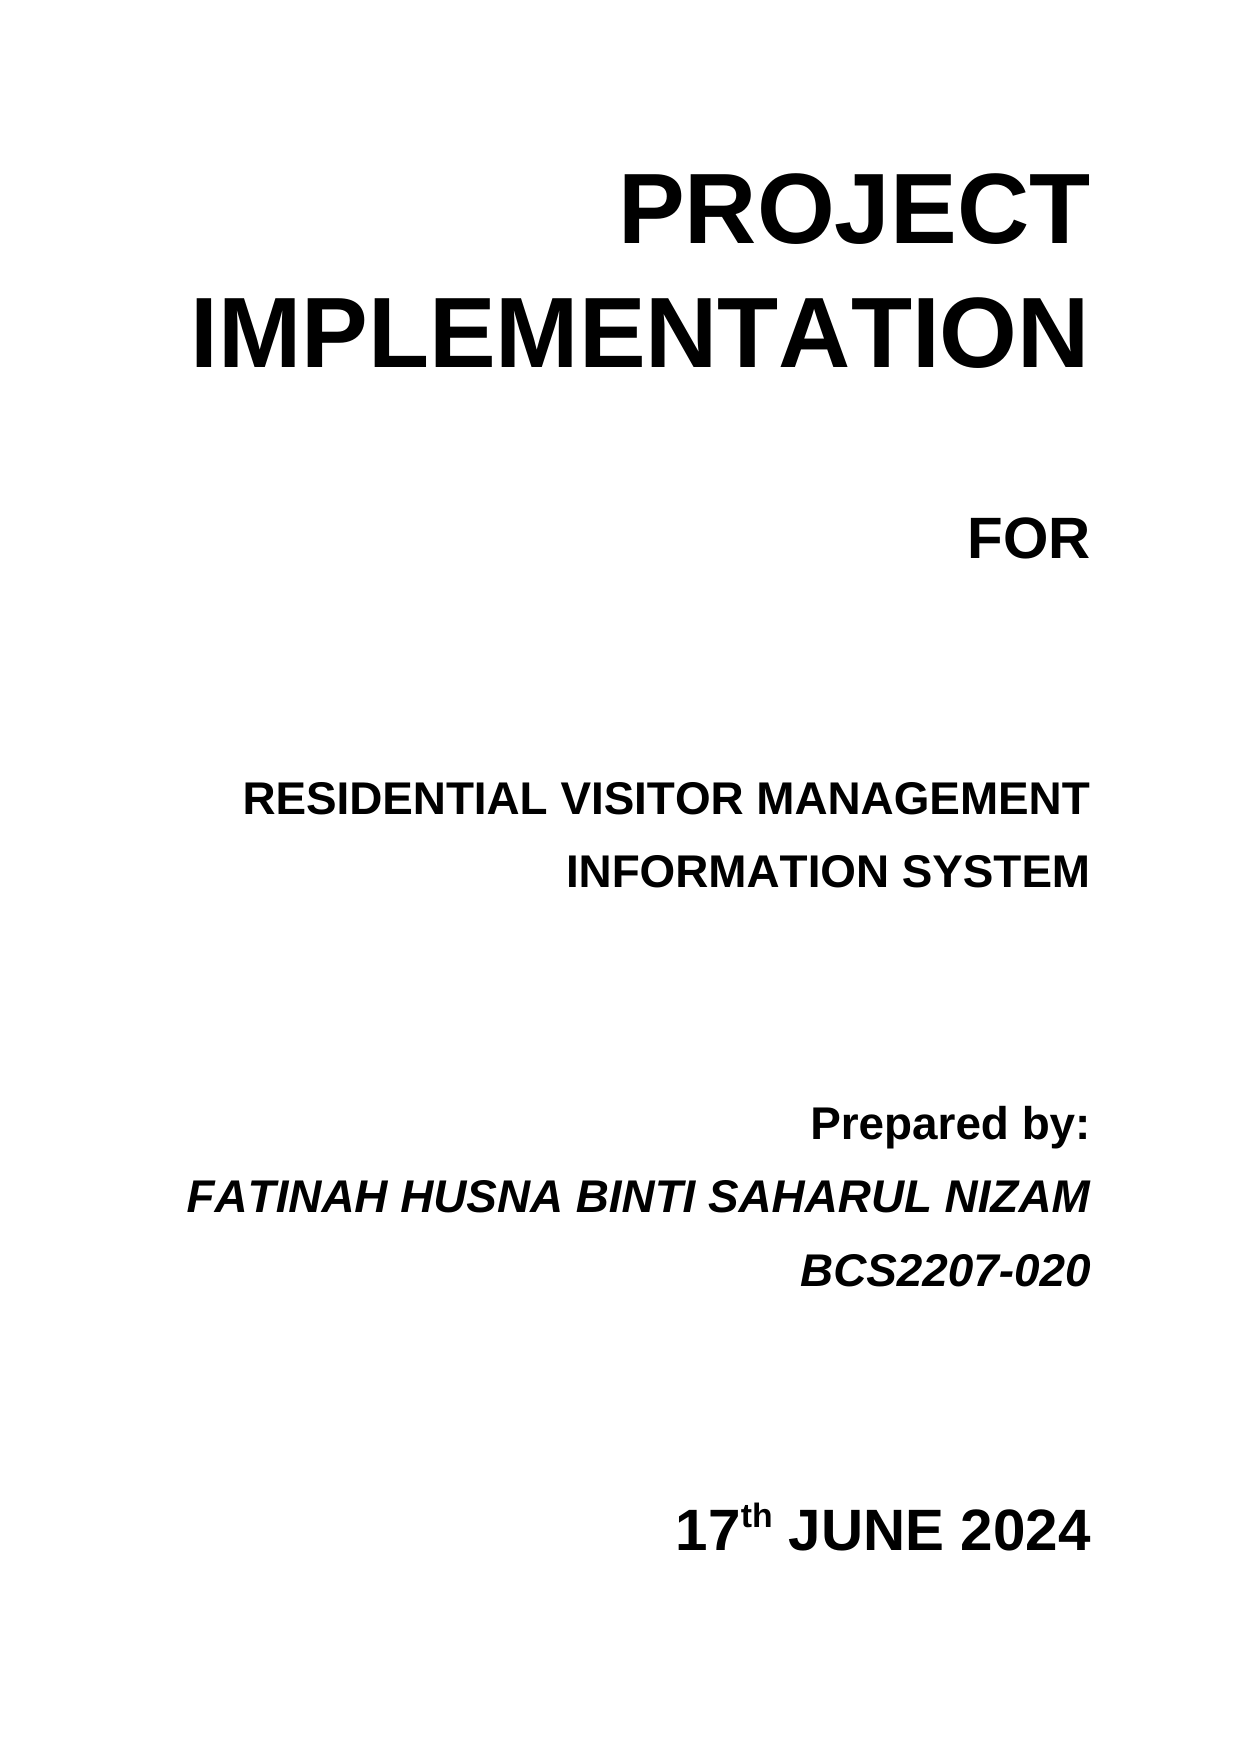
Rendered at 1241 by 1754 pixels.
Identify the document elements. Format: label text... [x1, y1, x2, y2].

text 17th JUNE 2024 [150, 1495, 1090, 1562]
text BCS2207-020 [150, 1243, 1090, 1296]
text FATINAH HUSNA BINTI SAHARUL NIZAM [150, 1170, 1090, 1223]
text Prepared by: [150, 1096, 1090, 1149]
text PROJECT IMPLEMENTATION [150, 150, 1090, 389]
text RESIDENTIAL VISITOR MANAGEMENT [150, 771, 1090, 824]
text INFORMATION SYSTEM [150, 845, 1090, 897]
text FOR [150, 504, 1090, 571]
